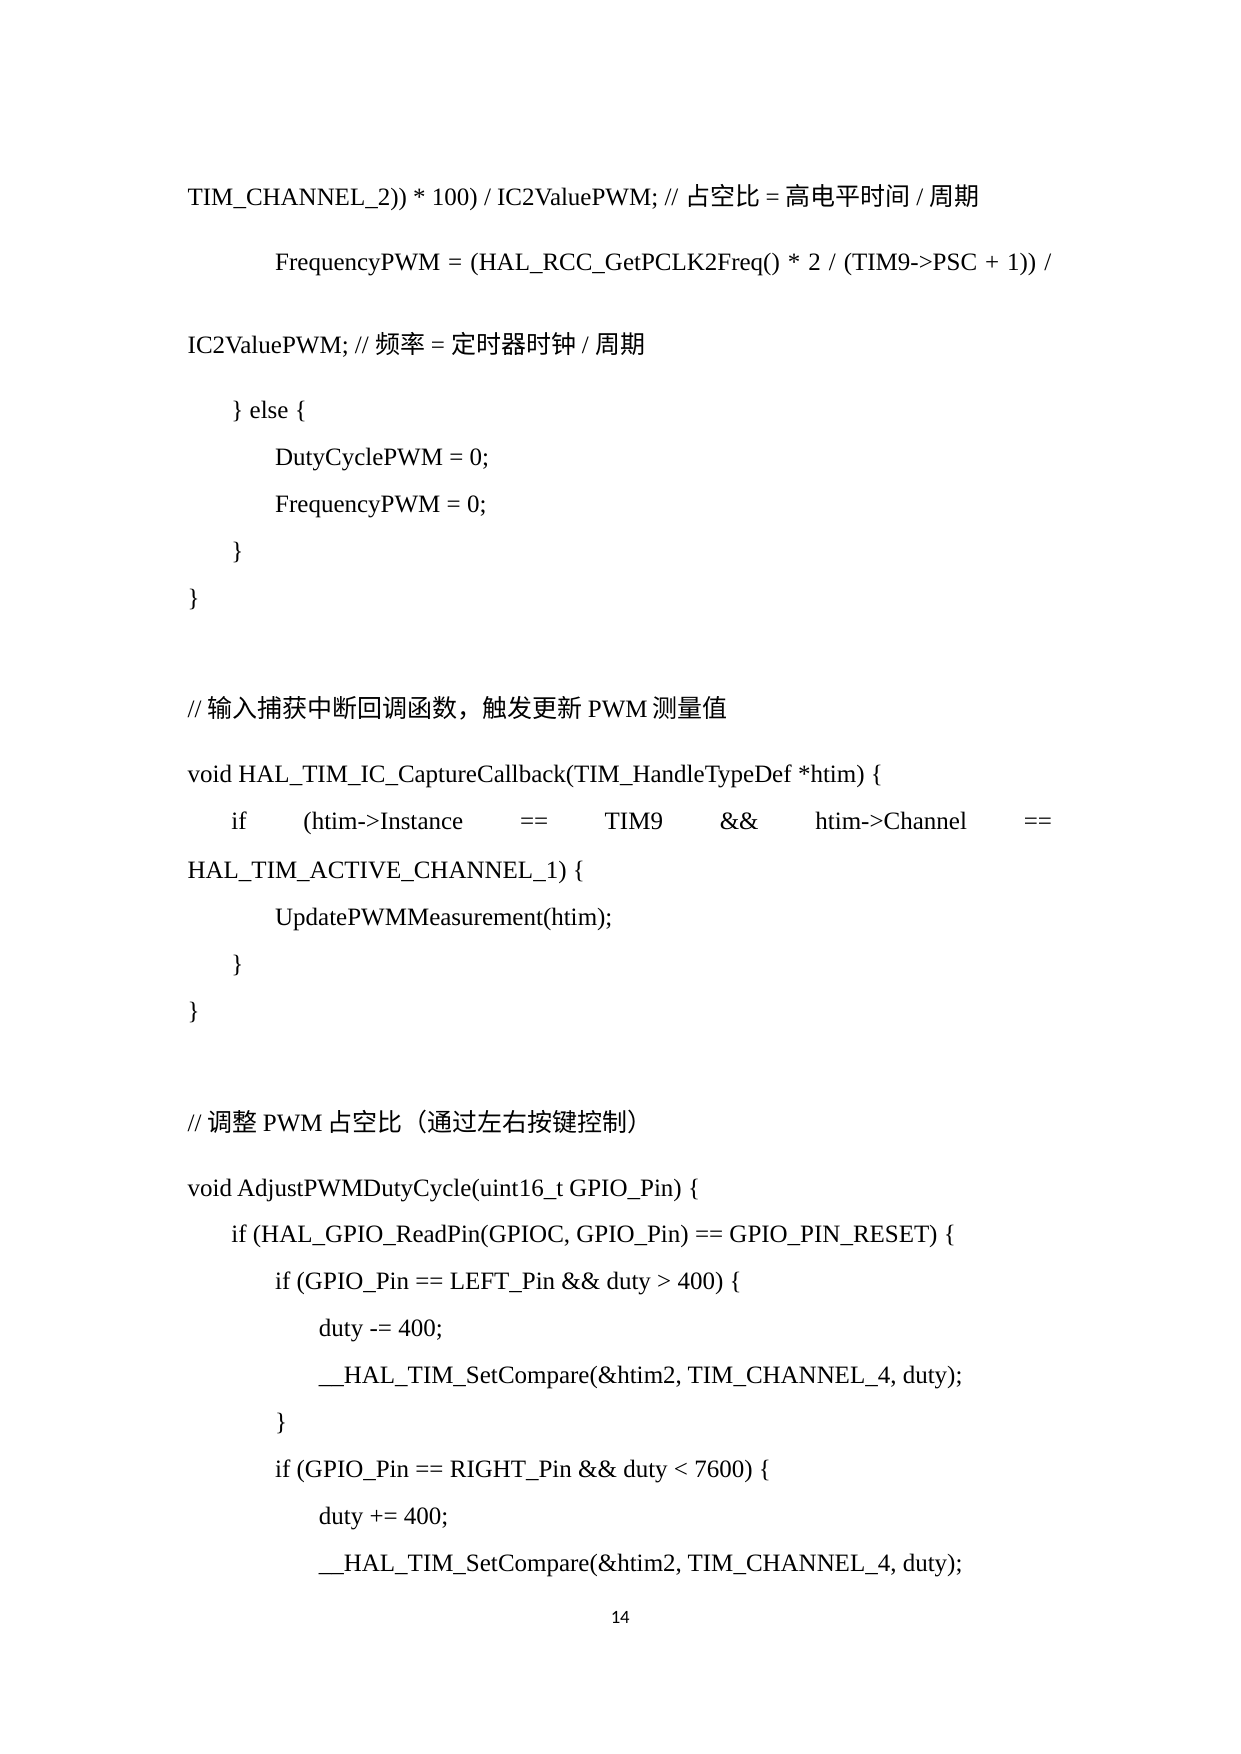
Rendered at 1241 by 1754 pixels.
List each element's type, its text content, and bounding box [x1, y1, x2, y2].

text } [187, 581, 1053, 613]
text // 输入捕获中断回调函数，触发更新PWM测量值 [187, 674, 1053, 739]
text __HAL_TIM_SetCompare(&htim2, TIM_CHANNEL_4, duty); [187, 1358, 1053, 1391]
text // 调整PWM占空比（通过左右按键控制） [187, 1088, 1053, 1153]
text __HAL_TIM_SetCompare(&htim2, TIM_CHANNEL_4, duty); [187, 1546, 1053, 1578]
text if (GPIO_Pin == LEFT_Pin && duty > 400) { [187, 1264, 1053, 1297]
text } [187, 947, 1053, 979]
text void AdjustPWMDutyCycle(uint16_t GPIO_Pin) { [187, 1171, 1053, 1203]
text if (GPIO_Pin == RIGHT_Pin && duty < 7600) { [187, 1452, 1053, 1484]
text duty -= 400; [187, 1311, 1053, 1344]
text UpdatePWMMeasurement(htim); [187, 900, 1053, 933]
text DutyCyclePWM = 0; [187, 440, 1053, 473]
text FrequencyPWM = (HAL_RCC_GetPCLK2Freq() * 2 / (TIM9->PSC + 1)) / IC2ValuePWM; // 频率 = 定时器时钟 / 周期 [187, 245, 1053, 375]
text if (HAL_GPIO_ReadPin(GPIOC, GPIO_Pin) == GPIO_PIN_RESET) { [187, 1218, 1053, 1250]
text } else { [187, 393, 1053, 426]
text duty += 400; [187, 1499, 1053, 1531]
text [187, 162, 1053, 227]
text } [187, 1405, 1053, 1438]
text } [187, 994, 1053, 1026]
text void HAL_TIM_IC_CaptureCallback(TIM_HandleTypeDef *htim) { [187, 758, 1053, 790]
text if (htim->Instance == TIM9 && htim->Channel == HAL_TIM_ACTIVE_CHANNEL_1) { [187, 804, 1053, 886]
text } [187, 534, 1053, 566]
text FrequencyPWM = 0; [187, 487, 1053, 519]
